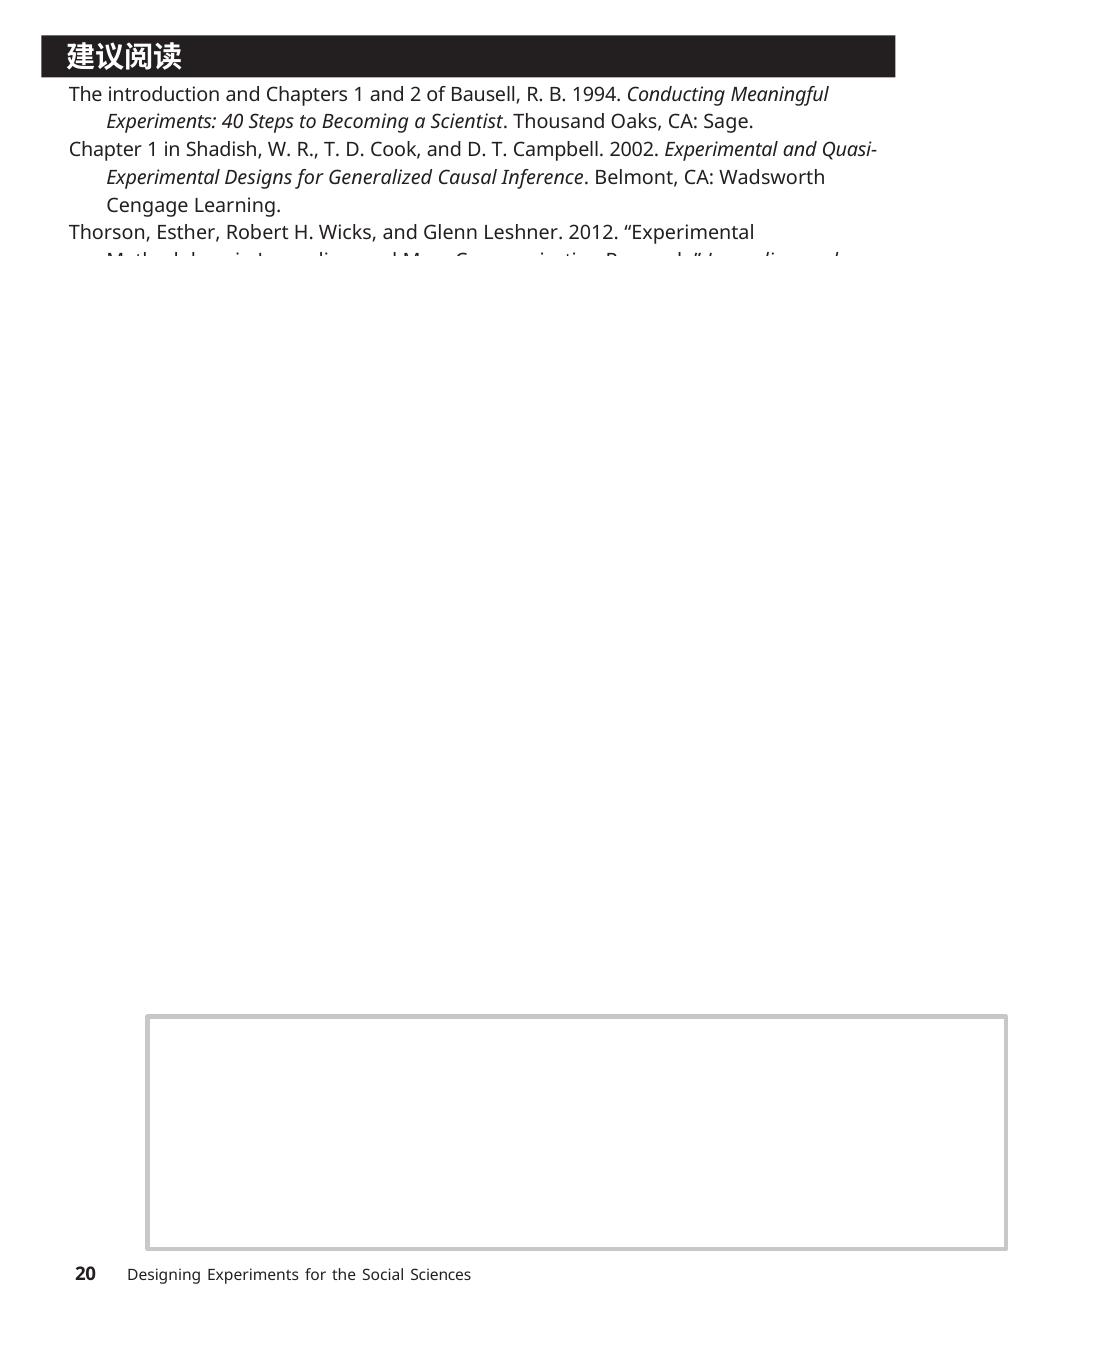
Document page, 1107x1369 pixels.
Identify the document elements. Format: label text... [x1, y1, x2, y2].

text 20 Designing Experiments for the Social Sciences [75, 56, 1106, 1286]
